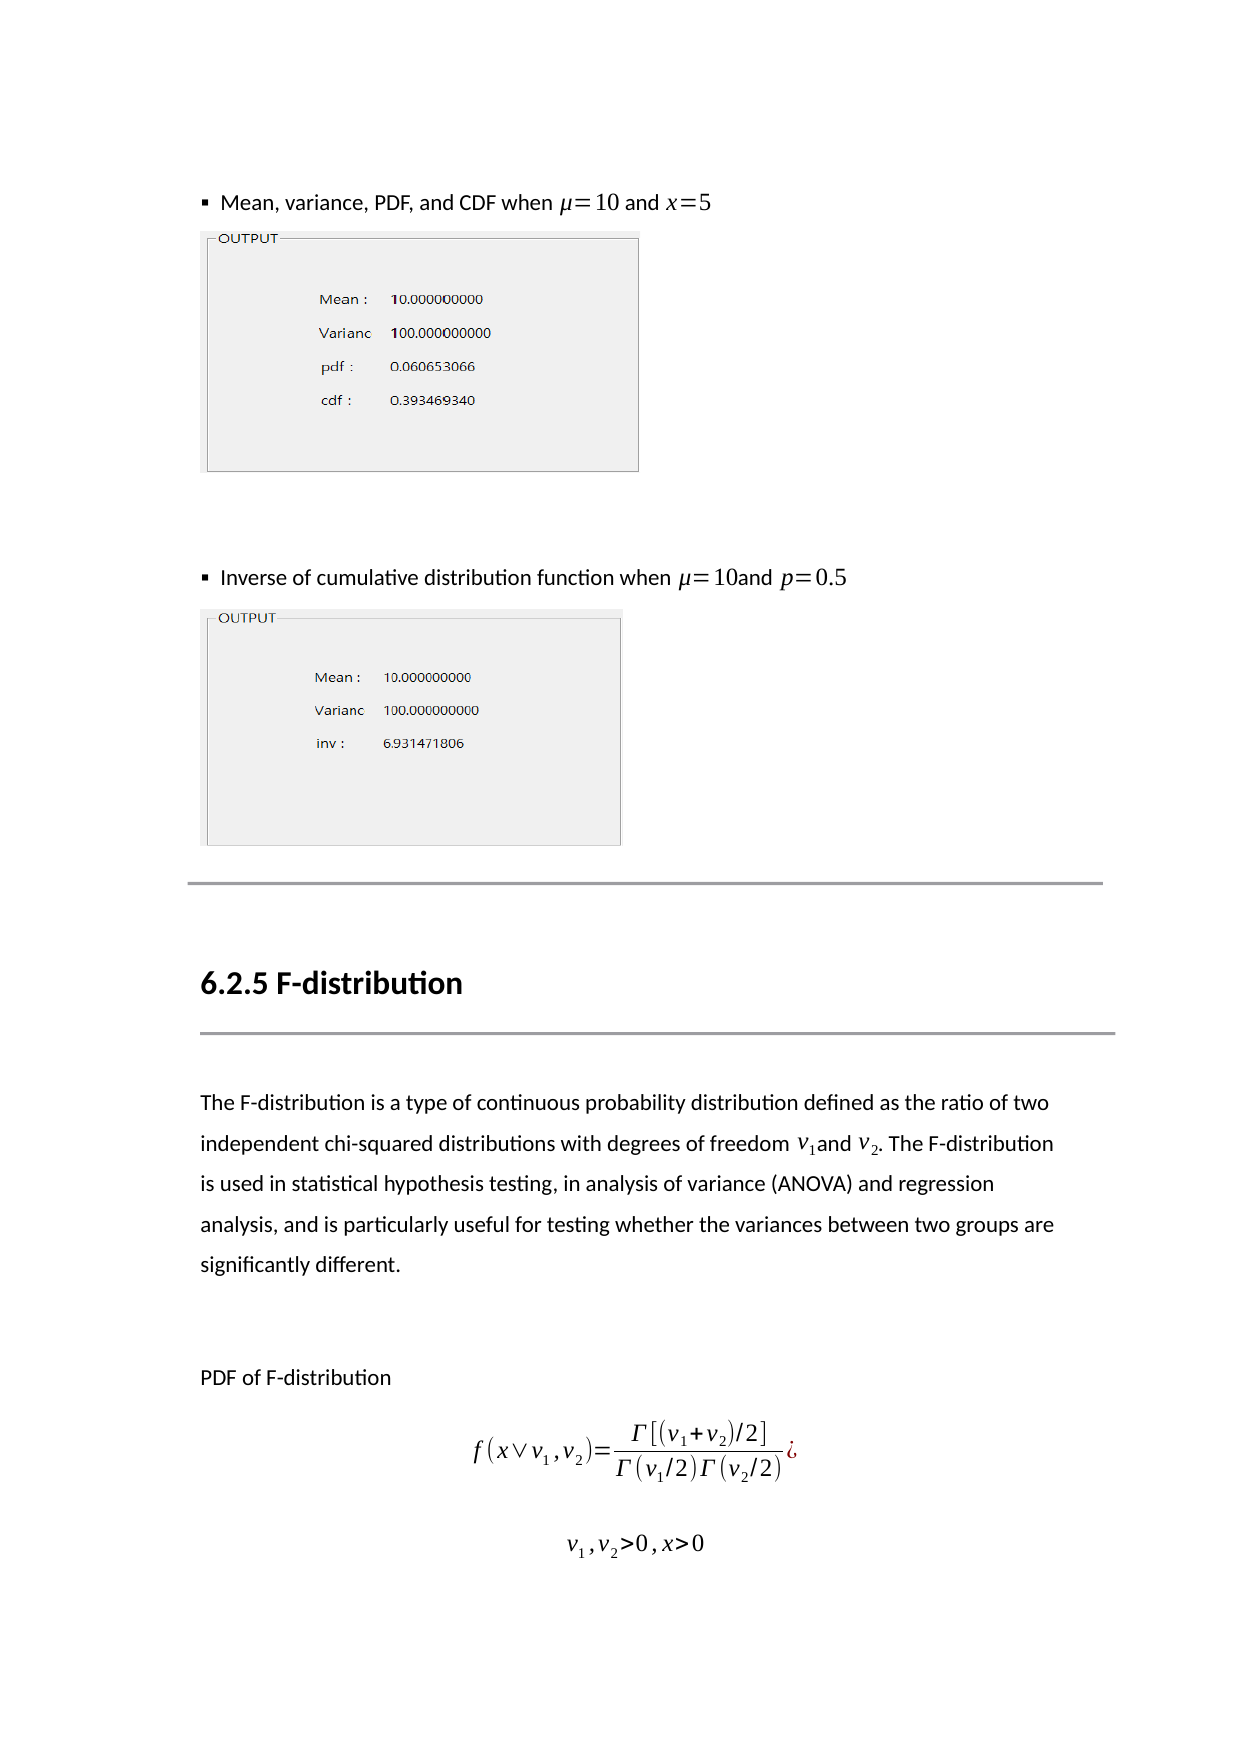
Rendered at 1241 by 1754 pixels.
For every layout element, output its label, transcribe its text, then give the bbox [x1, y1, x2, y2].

text The F-distribution is a type of continuous probability distribution defined as the ratio of two independent chi-squared distributions with degrees of freedom and . The F-distribution is used in statistical hypothesis testing, in analysis of variance (ANOVA) and regression analysis, and is particularly useful for testing whether the variances between two groups are significantly different. [200, 1084, 1069, 1283]
list Inverse of cumulative distribution function when and [200, 558, 1069, 596]
picture [200, 231, 641, 473]
text PDF of F-distribution [200, 1358, 1069, 1396]
picture [200, 609, 623, 846]
list Mean, variance, PDF, and CDF when and [200, 183, 1069, 221]
subtitle 6.2.5 F-distribution [200, 945, 1069, 1020]
